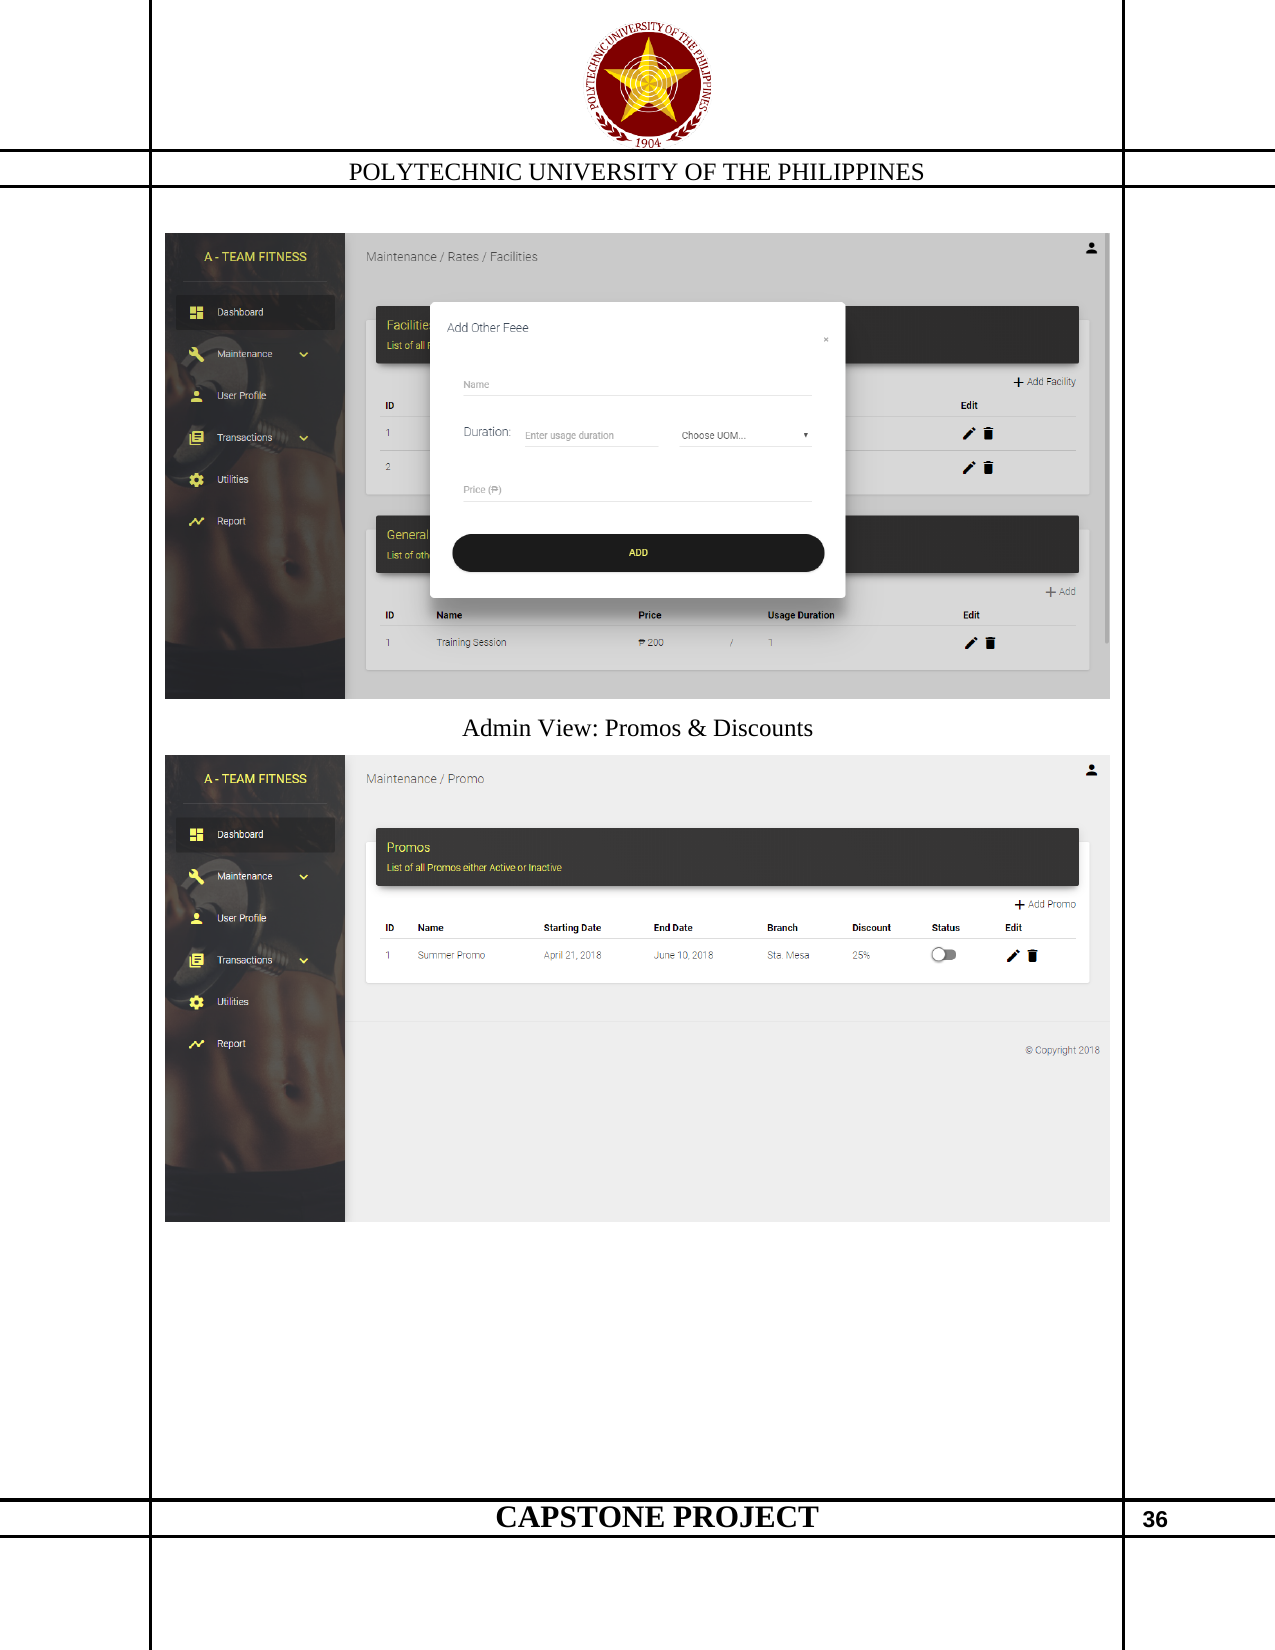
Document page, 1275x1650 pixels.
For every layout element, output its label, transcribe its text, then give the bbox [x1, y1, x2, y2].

text Admin View: Promos & Discounts [165, 713, 1110, 742]
picture [165, 233, 1110, 699]
picture [165, 755, 1110, 1222]
picture [583, 20, 712, 149]
